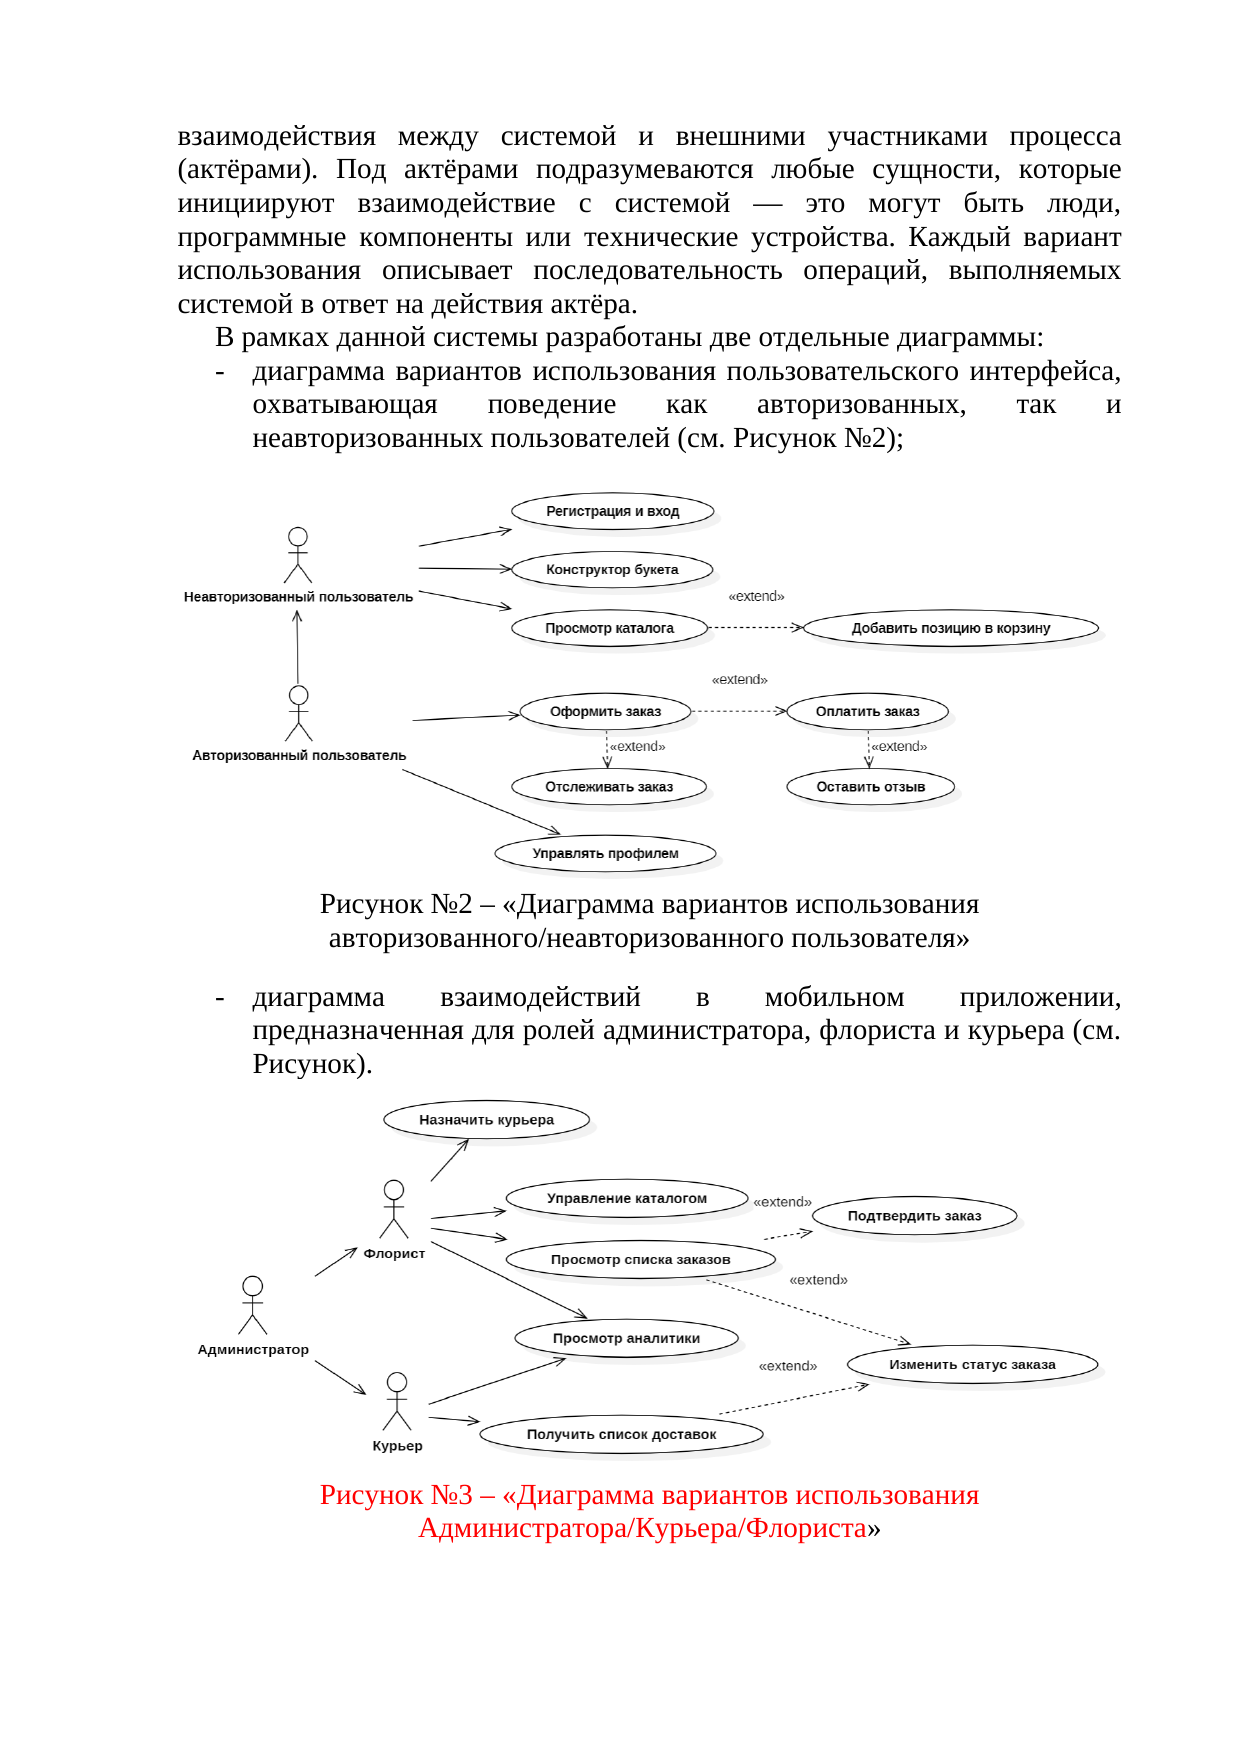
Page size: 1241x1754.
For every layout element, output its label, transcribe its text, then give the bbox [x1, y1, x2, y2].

list диаграмма взаимодействий в мобильном приложении, предназначенная для ролей администратора, флориста и курьера (см. Рисунок). [215, 979, 1122, 1079]
text В рамках данной системы разработаны две отдельные диаграммы: [177, 319, 1122, 353]
picture [177, 1079, 1118, 1477]
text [177, 118, 1122, 319]
text Рисунок №3 – «Диаграмма вариантов использования Администратора/Курьера/Флориста» [177, 1477, 1122, 1544]
text Рисунок №2 – «Диаграмма вариантов использования авторизованного/неавторизованного пользователя» [177, 887, 1122, 954]
picture [177, 478, 1123, 887]
list диаграмма вариантов использования пользовательского интерфейса, охватывающая поведение как авторизованных, так и неавторизованных пользователей (см. Рисунок №2); [215, 353, 1122, 453]
